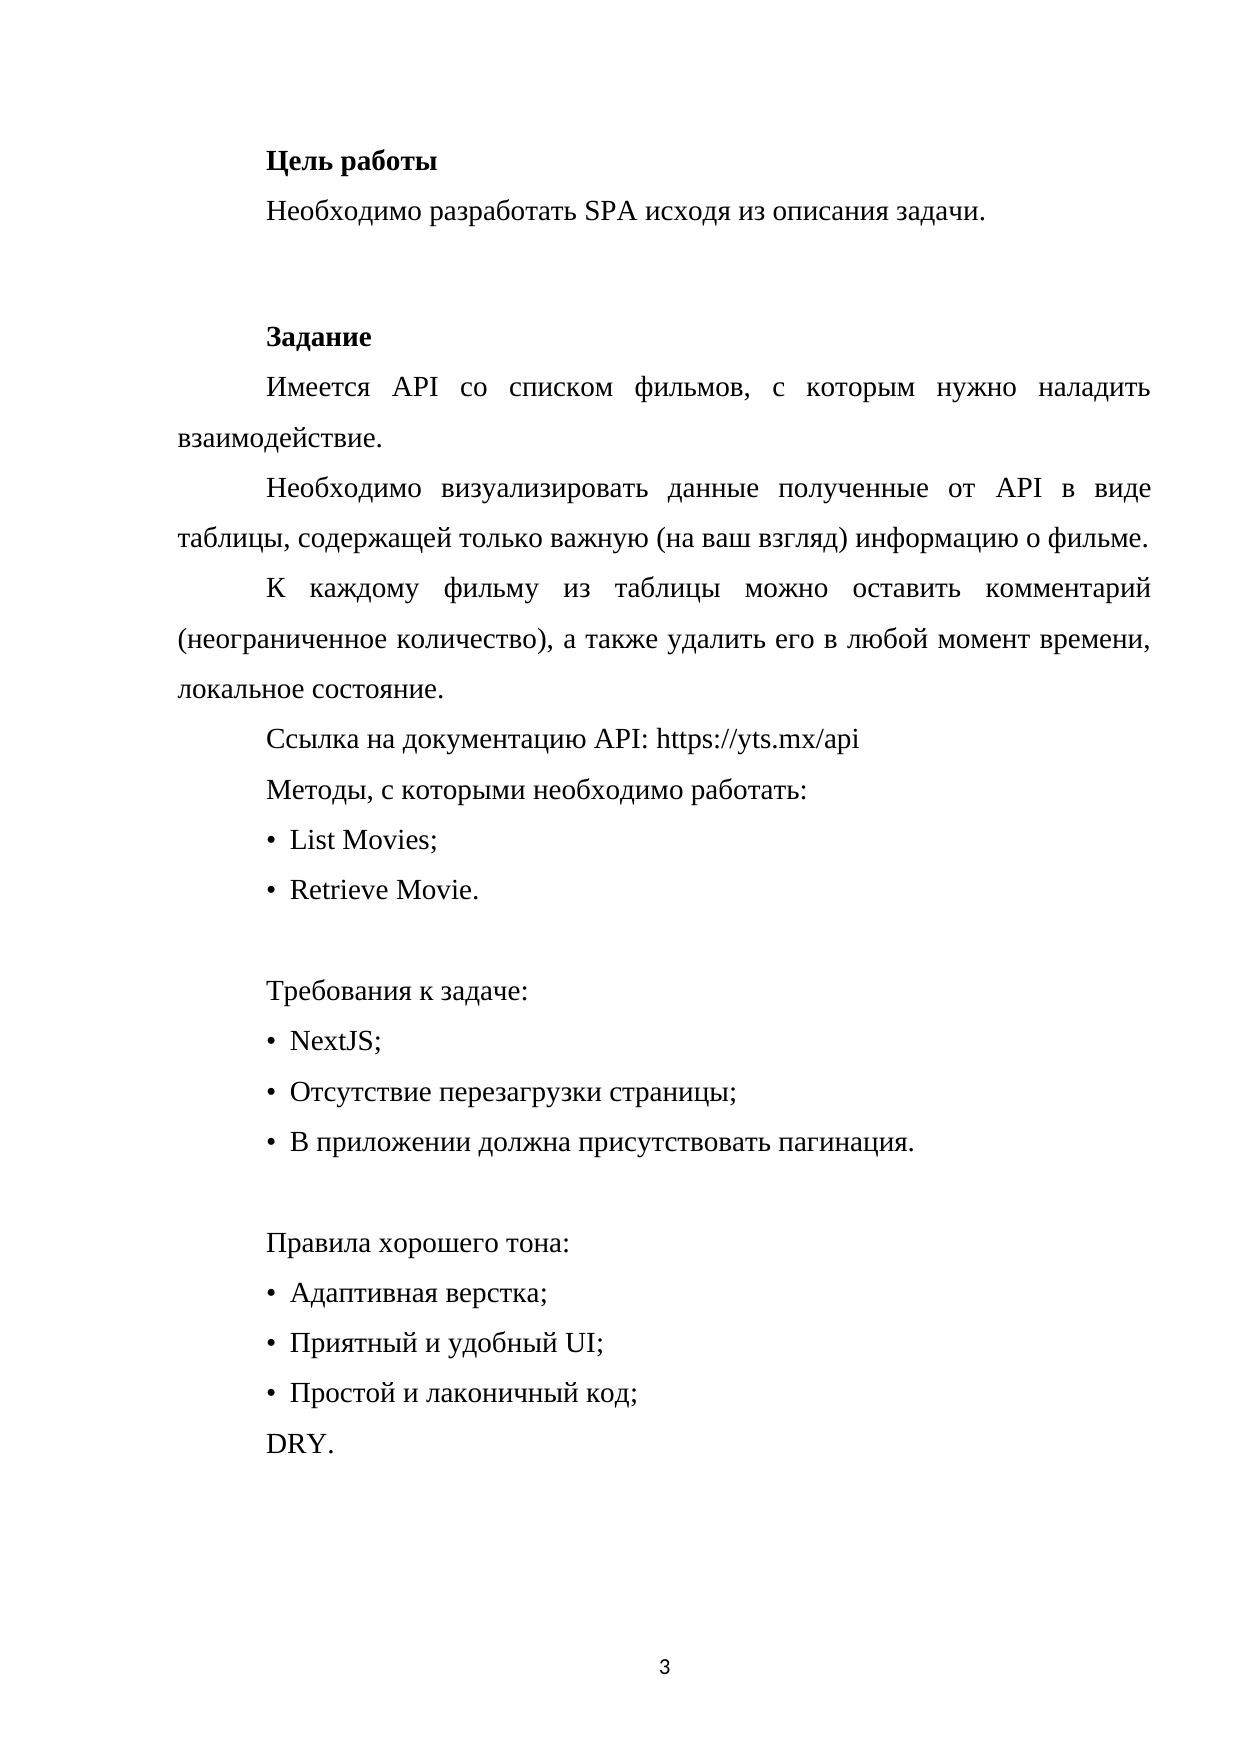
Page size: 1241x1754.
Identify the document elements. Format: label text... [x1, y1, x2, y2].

list Простой и лаконичный код; [201, 1376, 1152, 1409]
list Приятный и удобный UI; [201, 1325, 1152, 1359]
list Retrieve Movie. [201, 872, 1152, 906]
list Адаптивная верстка; [201, 1275, 1152, 1308]
text Имеется API со списком фильмов, с которым нужно наладить взаимодействие. [177, 369, 1152, 453]
subtitle Цель работы [177, 143, 1152, 177]
list List Movies; [201, 822, 1152, 856]
text К каждому фильму из таблицы можно оставить комментарий (неограниченное количество), а также удалить его в любой момент времени, локальное состояние. [177, 571, 1152, 705]
subtitle Задание [177, 319, 1152, 353]
list NextJS; [201, 1023, 1152, 1057]
list DRY. [177, 1426, 1152, 1459]
text Требования к задаче: [177, 973, 1152, 1007]
text Методы, с которыми необходимо работать: [177, 772, 1152, 805]
text Необходимо визуализировать данные полученные от API в виде таблицы, содержащей только важную (на ваш взгляд) информацию о фильме. [177, 470, 1152, 554]
list В приложении должна присутствовать пагинация. [201, 1124, 1152, 1158]
list Отсутствие перезагрузки страницы; [201, 1074, 1152, 1107]
text Ссылка на документацию API: https://yts.mx/api [177, 722, 1152, 755]
text Необходимо разработать SPA исходя из описания задачи. [177, 193, 1152, 227]
text Правила хорошего тона: [177, 1225, 1152, 1258]
